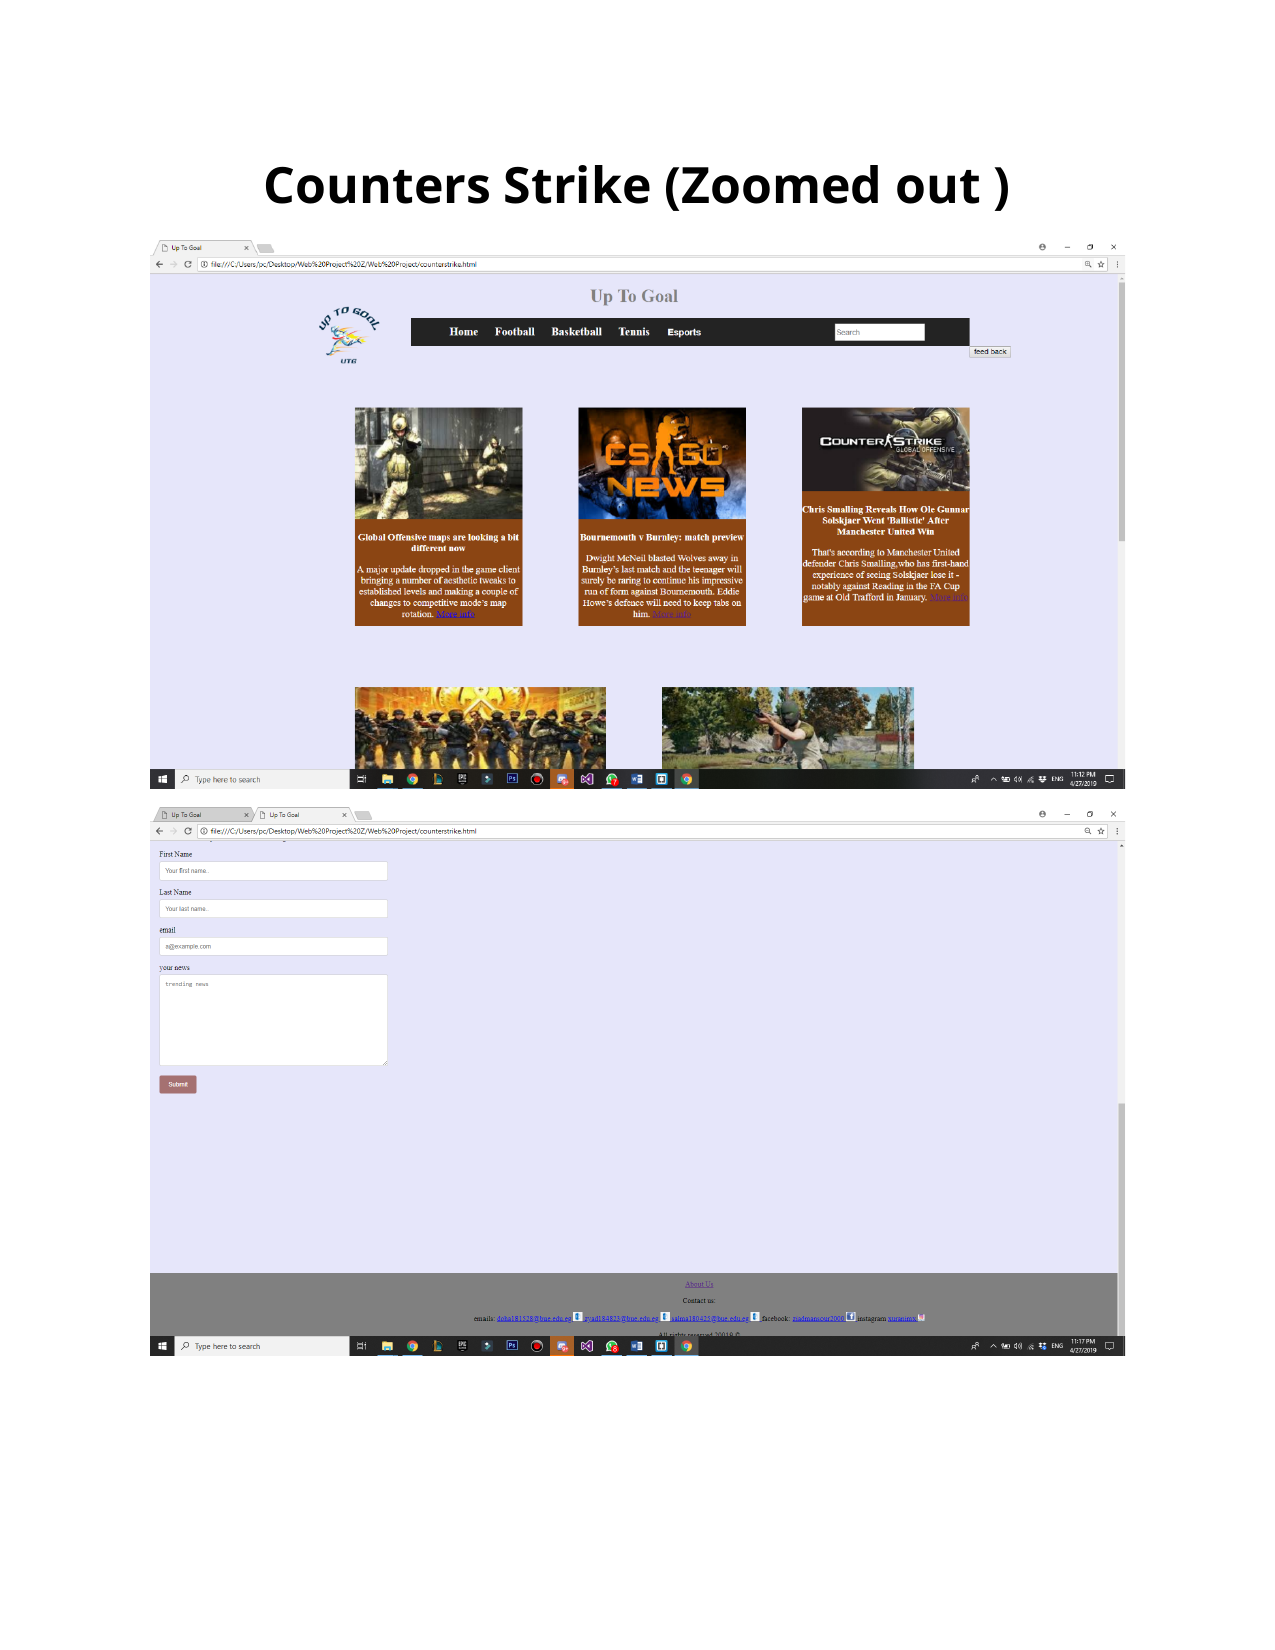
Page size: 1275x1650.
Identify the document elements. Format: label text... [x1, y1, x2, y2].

text Counters Strike (Zoomed out ) [150, 150, 1125, 218]
picture [150, 807, 1125, 1356]
picture [150, 240, 1125, 789]
